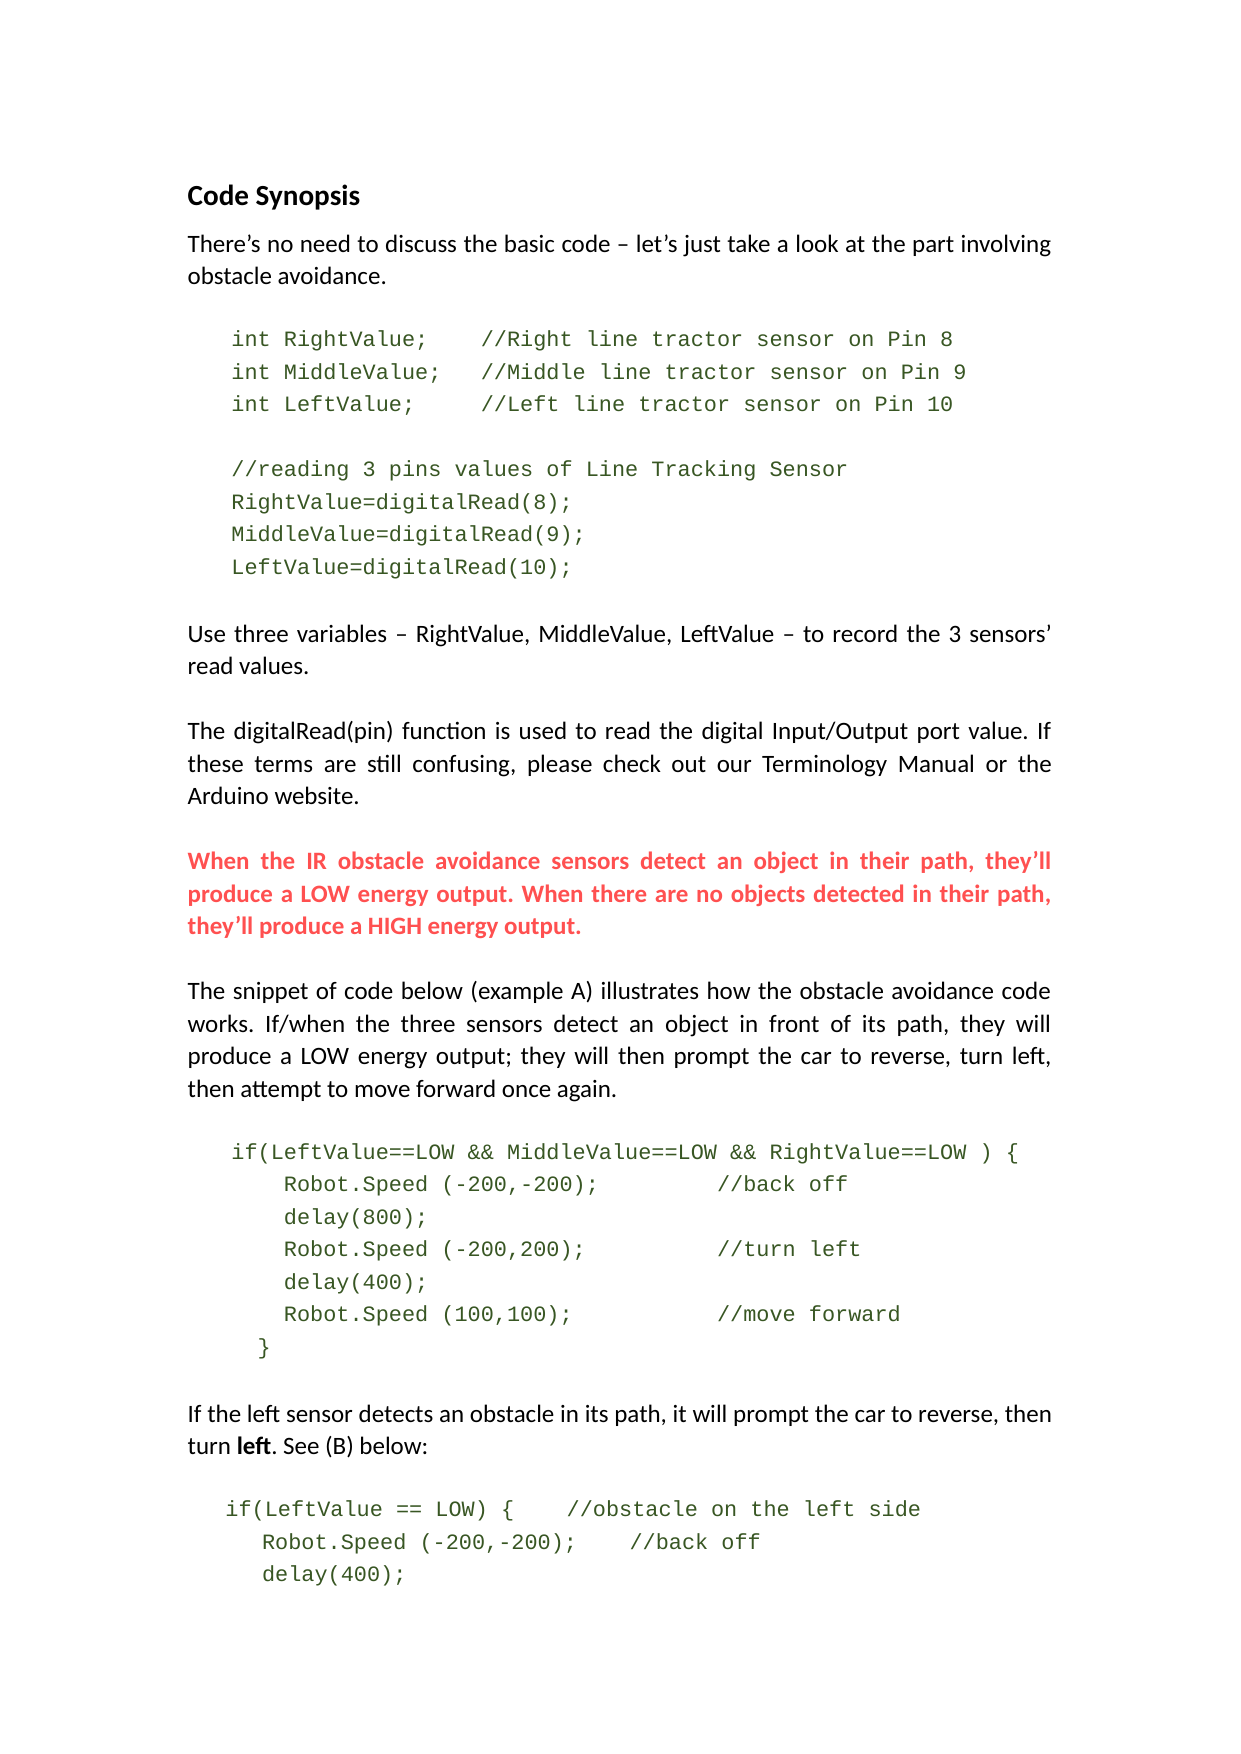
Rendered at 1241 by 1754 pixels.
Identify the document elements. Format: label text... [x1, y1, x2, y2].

text LeftValue=digitalRead(10); [187, 552, 1053, 584]
text //reading 3 pins values of Line Tracking Sensor [187, 454, 1053, 487]
text MiddleValue=digitalRead(9); [187, 519, 1053, 552]
text delay(400); [209, 1559, 1031, 1592]
text if(LeftValue==LOW && MiddleValue==LOW && RightValue==LOW ) { [187, 1137, 1053, 1169]
text Robot.Speed (-200,-200); //back off [231, 1169, 1053, 1202]
text int LeftValue; //Left line tractor sensor on Pin 10 [187, 389, 1053, 422]
text int MiddleValue; //Middle line tractor sensor on Pin 9 [187, 357, 1053, 389]
text Use three variables – RightValue, MiddleValue, LeftValue – to record the 3 sensors’ read values. [187, 617, 1053, 682]
text RightValue=digitalRead(8); [187, 487, 1053, 519]
text Code Synopsis [187, 162, 1053, 227]
text Robot.Speed (-200,200); //turn left [231, 1234, 1053, 1267]
text The snippet of code below (example A) illustrates how the obstacle avoidance code works. If/when the three sensors detect an object in front of its path, they will produce a LOW energy output; they will then prompt the car to reverse, turn left, then attempt to move forward once again. [187, 974, 1053, 1104]
text The digitalRead(pin) function is used to read the digital Input/Output port value. If these terms are still confusing, please check out our Terminology Manual or the Arduino website. [187, 714, 1053, 812]
text delay(400); [231, 1267, 1053, 1299]
text Robot.Speed (-200,-200); //back off [209, 1527, 1031, 1559]
text There’s no need to discuss the basic code – let’s just take a look at the part involving obstacle avoidance. [187, 227, 1053, 292]
text if(LeftValue == LOW) { //obstacle on the left side [187, 1494, 1053, 1527]
text int RightValue; //Right line tractor sensor on Pin 8 [187, 324, 1053, 357]
text delay(800); [231, 1202, 1053, 1234]
text Robot.Speed (100,100); //move forward [231, 1299, 1053, 1332]
text When the IR obstacle avoidance sensors detect an object in their path, they’ll produce a LOW energy output. When there are no objects detected in their path, they’ll produce a HIGH energy output. [187, 844, 1053, 942]
text If the left sensor detects an obstacle in its path, it will prompt the car to reverse, then turn left. See (B) below: [187, 1397, 1053, 1462]
text } [231, 1332, 1053, 1364]
